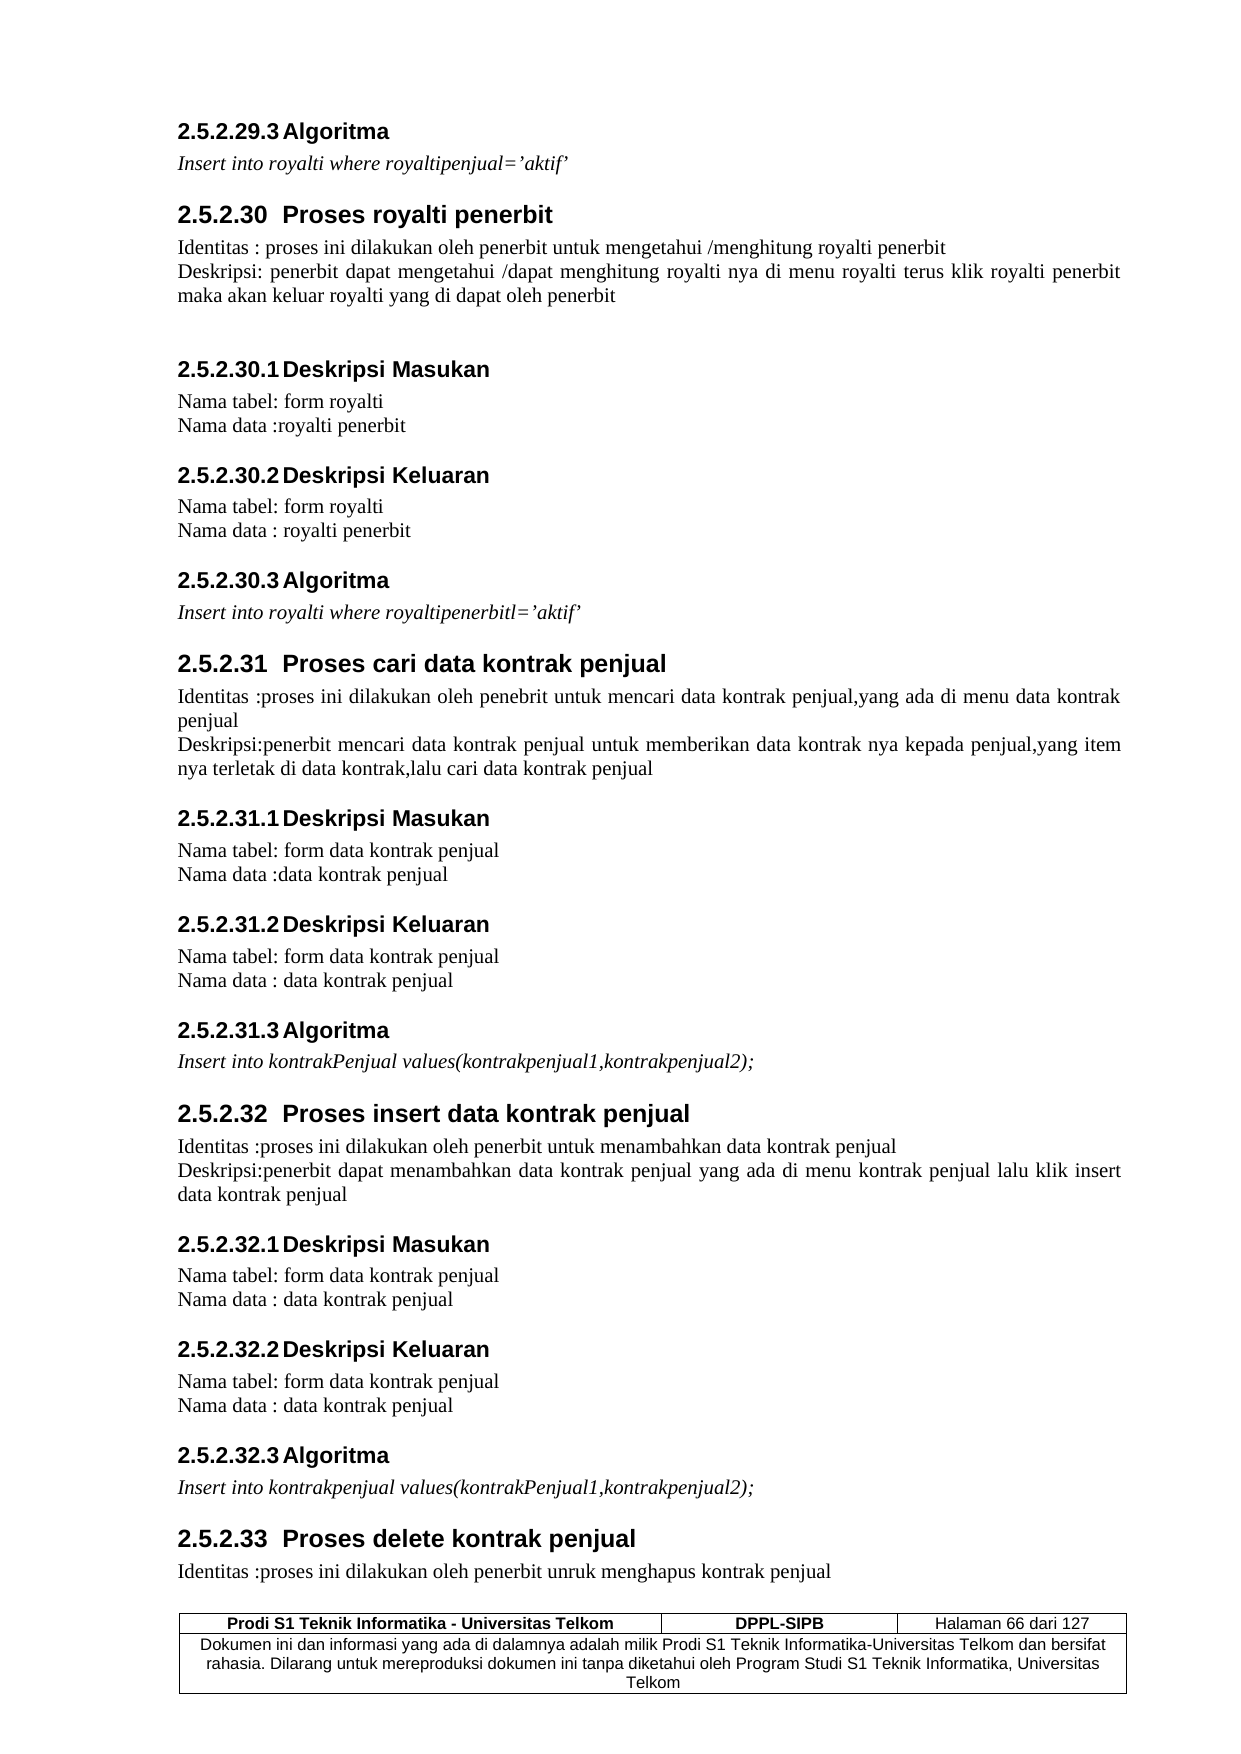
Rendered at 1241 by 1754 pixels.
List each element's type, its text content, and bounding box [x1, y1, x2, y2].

subtitle Deskripsi Masukan [177, 356, 1122, 382]
text Nama data : royalti penerbit [177, 518, 1122, 542]
subtitle Proses insert data kontrak penjual [177, 1098, 1122, 1127]
text Insert into kontrakpenjual values(kontrakPenjual1,kontrakpenjual2); [177, 1475, 1122, 1499]
subtitle Deskripsi Masukan [177, 1231, 1122, 1257]
text Nama data : data kontrak penjual [177, 1393, 1122, 1417]
subtitle Algoritma [177, 1017, 1122, 1043]
subtitle Proses royalti penerbit [177, 200, 1122, 228]
text Nama data :data kontrak penjual [177, 862, 1122, 886]
subtitle Deskripsi Masukan [177, 805, 1122, 832]
text Deskripsi:penerbit mencari data kontrak penjual untuk memberikan data kontrak nya kepada penjual,yang item nya terletak di data kontrak,lalu cari data kontrak penjual [177, 732, 1122, 780]
text Nama tabel: form data kontrak penjual [177, 838, 1122, 862]
subtitle Deskripsi Keluaran [177, 462, 1122, 488]
subtitle Deskripsi Keluaran [177, 1336, 1122, 1363]
text Nama data : data kontrak penjual [177, 1287, 1122, 1311]
subtitle Deskripsi Keluaran [177, 911, 1122, 937]
text Nama tabel: form data kontrak penjual [177, 1263, 1122, 1287]
text Nama tabel: form data kontrak penjual [177, 944, 1122, 968]
subtitle Proses delete kontrak penjual [177, 1524, 1122, 1553]
text Nama tabel: form royalti [177, 494, 1122, 518]
text Identitas :proses ini dilakukan oleh penebrit untuk mencari data kontrak penjual,yang ada di menu data kontrak penjual [177, 684, 1122, 732]
subtitle Algoritma [177, 118, 1122, 144]
subtitle Algoritma [177, 567, 1122, 594]
text Insert into royalti where royaltipenerbitl=’aktif’ [177, 600, 1122, 624]
text Deskripsi:penerbit dapat menambahkan data kontrak penjual yang ada di menu kontrak penjual lalu klik insert data kontrak penjual [177, 1158, 1122, 1206]
text Nama data : data kontrak penjual [177, 968, 1122, 992]
text Deskripsi: penerbit dapat mengetahui /dapat menghitung royalti nya di menu royalti terus klik royalti penerbit maka akan keluar royalti yang di dapat oleh penerbit [177, 259, 1122, 307]
text Identitas : proses ini dilakukan oleh penerbit untuk mengetahui /menghitung royalti penerbit [177, 235, 1122, 259]
subtitle Proses cari data kontrak penjual [177, 649, 1122, 678]
text Nama data :royalti penerbit [177, 413, 1122, 437]
text Identitas :proses ini dilakukan oleh penerbit untuk menambahkan data kontrak penjual [177, 1133, 1122, 1158]
text Insert into royalti where royaltipenjual=’aktif’ [177, 151, 1122, 175]
text Nama tabel: form data kontrak penjual [177, 1369, 1122, 1393]
subtitle Algoritma [177, 1442, 1122, 1468]
text Identitas :proses ini dilakukan oleh penerbit unruk menghapus kontrak penjual [177, 1559, 1122, 1583]
text Insert into kontrakPenjual values(kontrakpenjual1,kontrakpenjual2); [177, 1049, 1122, 1073]
text Nama tabel: form royalti [177, 389, 1122, 413]
